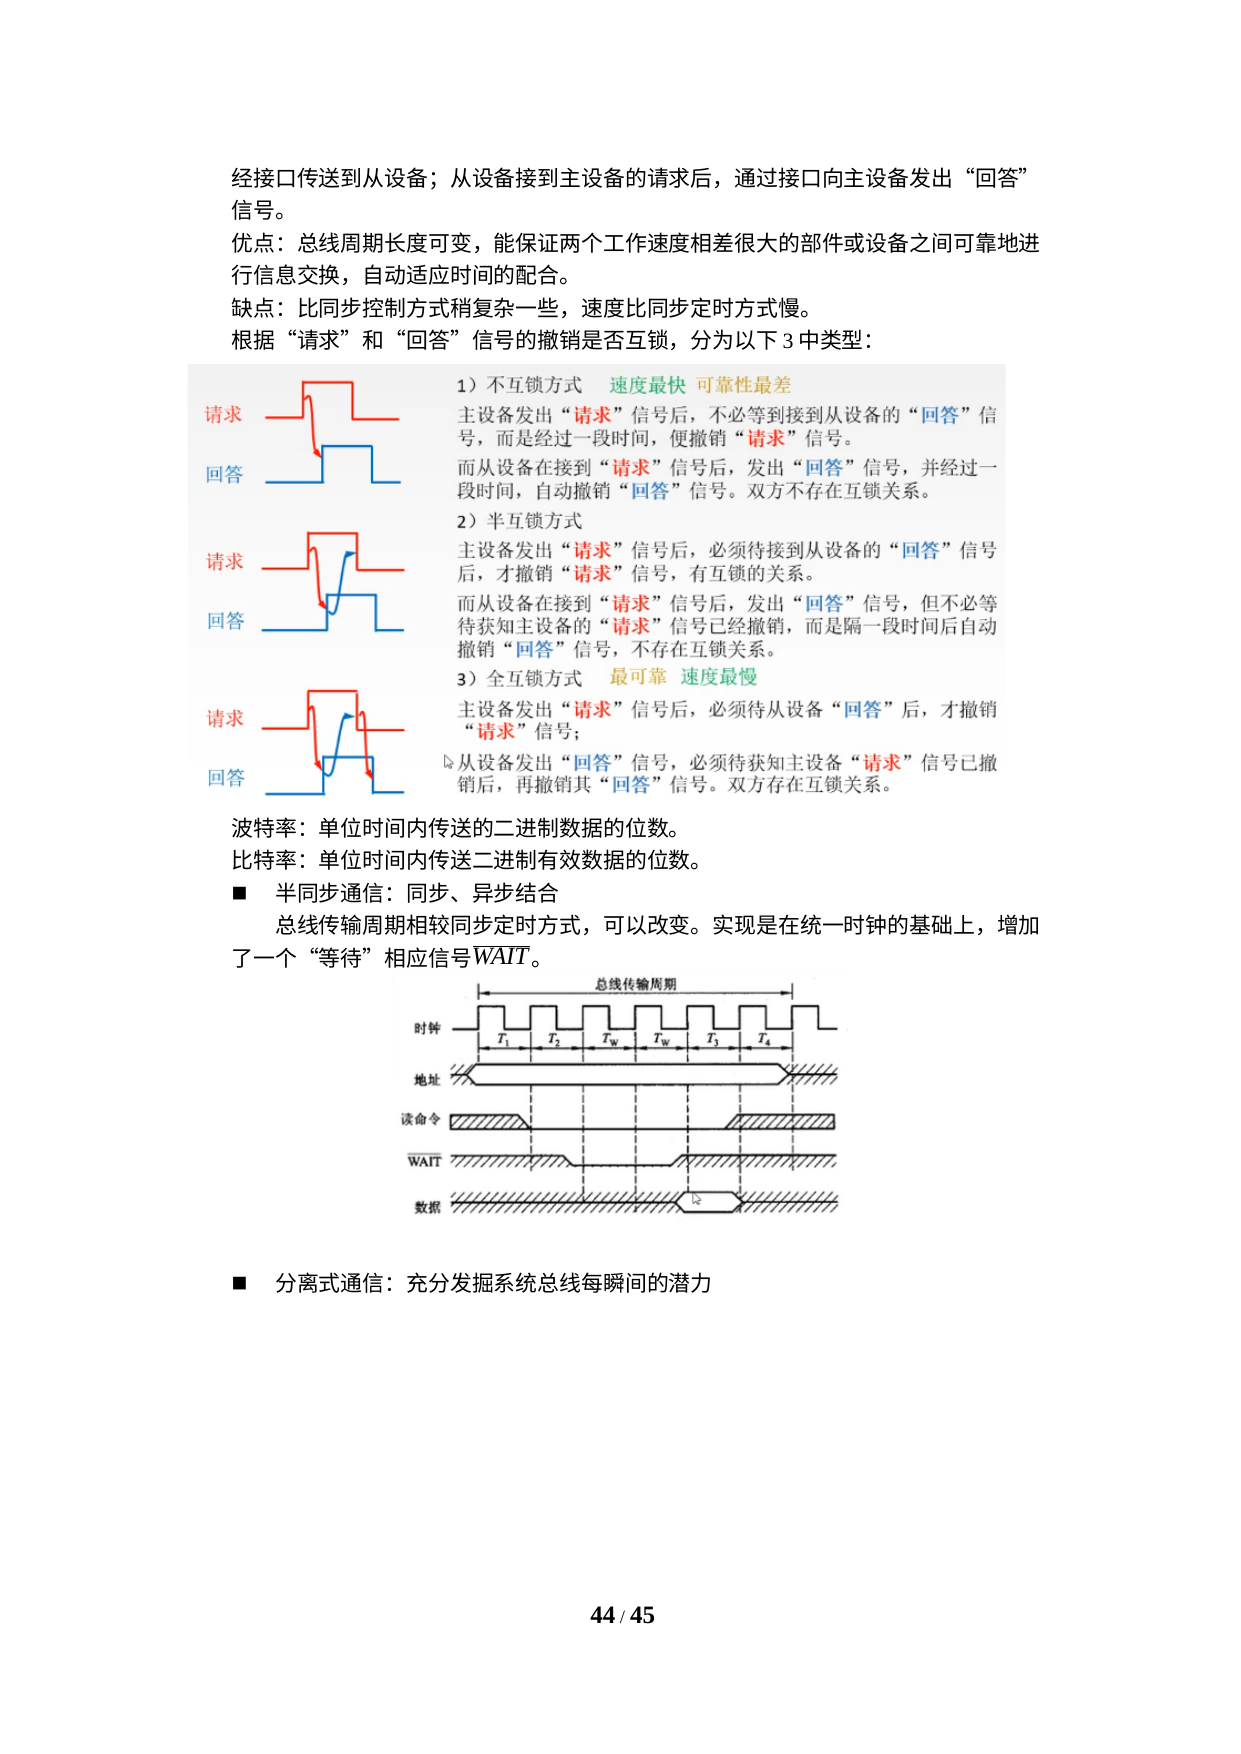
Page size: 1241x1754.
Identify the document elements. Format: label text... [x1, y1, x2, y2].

text 波特率：单位时间内传送的二进制数据的位数。 [187, 810, 1053, 843]
list 半同步通信：同步、异步结合 [231, 875, 1053, 908]
text 优点：总线周期长度可变，能保证两个工作速度相差很大的部件或设备之间可靠地进行信息交换，自动适应时间的配合。 [231, 225, 1053, 290]
picture [187, 364, 1006, 801]
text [231, 160, 1053, 225]
text 缺点：比同步控制方式稍复杂一些，速度比同步定时方式慢。 [231, 290, 1053, 323]
picture [392, 972, 848, 1235]
text 根据“请求”和“回答”信号的撤销是否互锁，分为以下3中类型： [187, 323, 1053, 355]
text 总线传输周期相较同步定时方式，可以改变。实现是在统一时钟的基础上，增加了一个“等待”相应信号。 [231, 908, 1053, 973]
list 分离式通信：充分发掘系统总线每瞬间的潜力 [231, 1265, 1053, 1298]
text 比特率：单位时间内传送二进制有效数据的位数。 [187, 843, 1053, 875]
